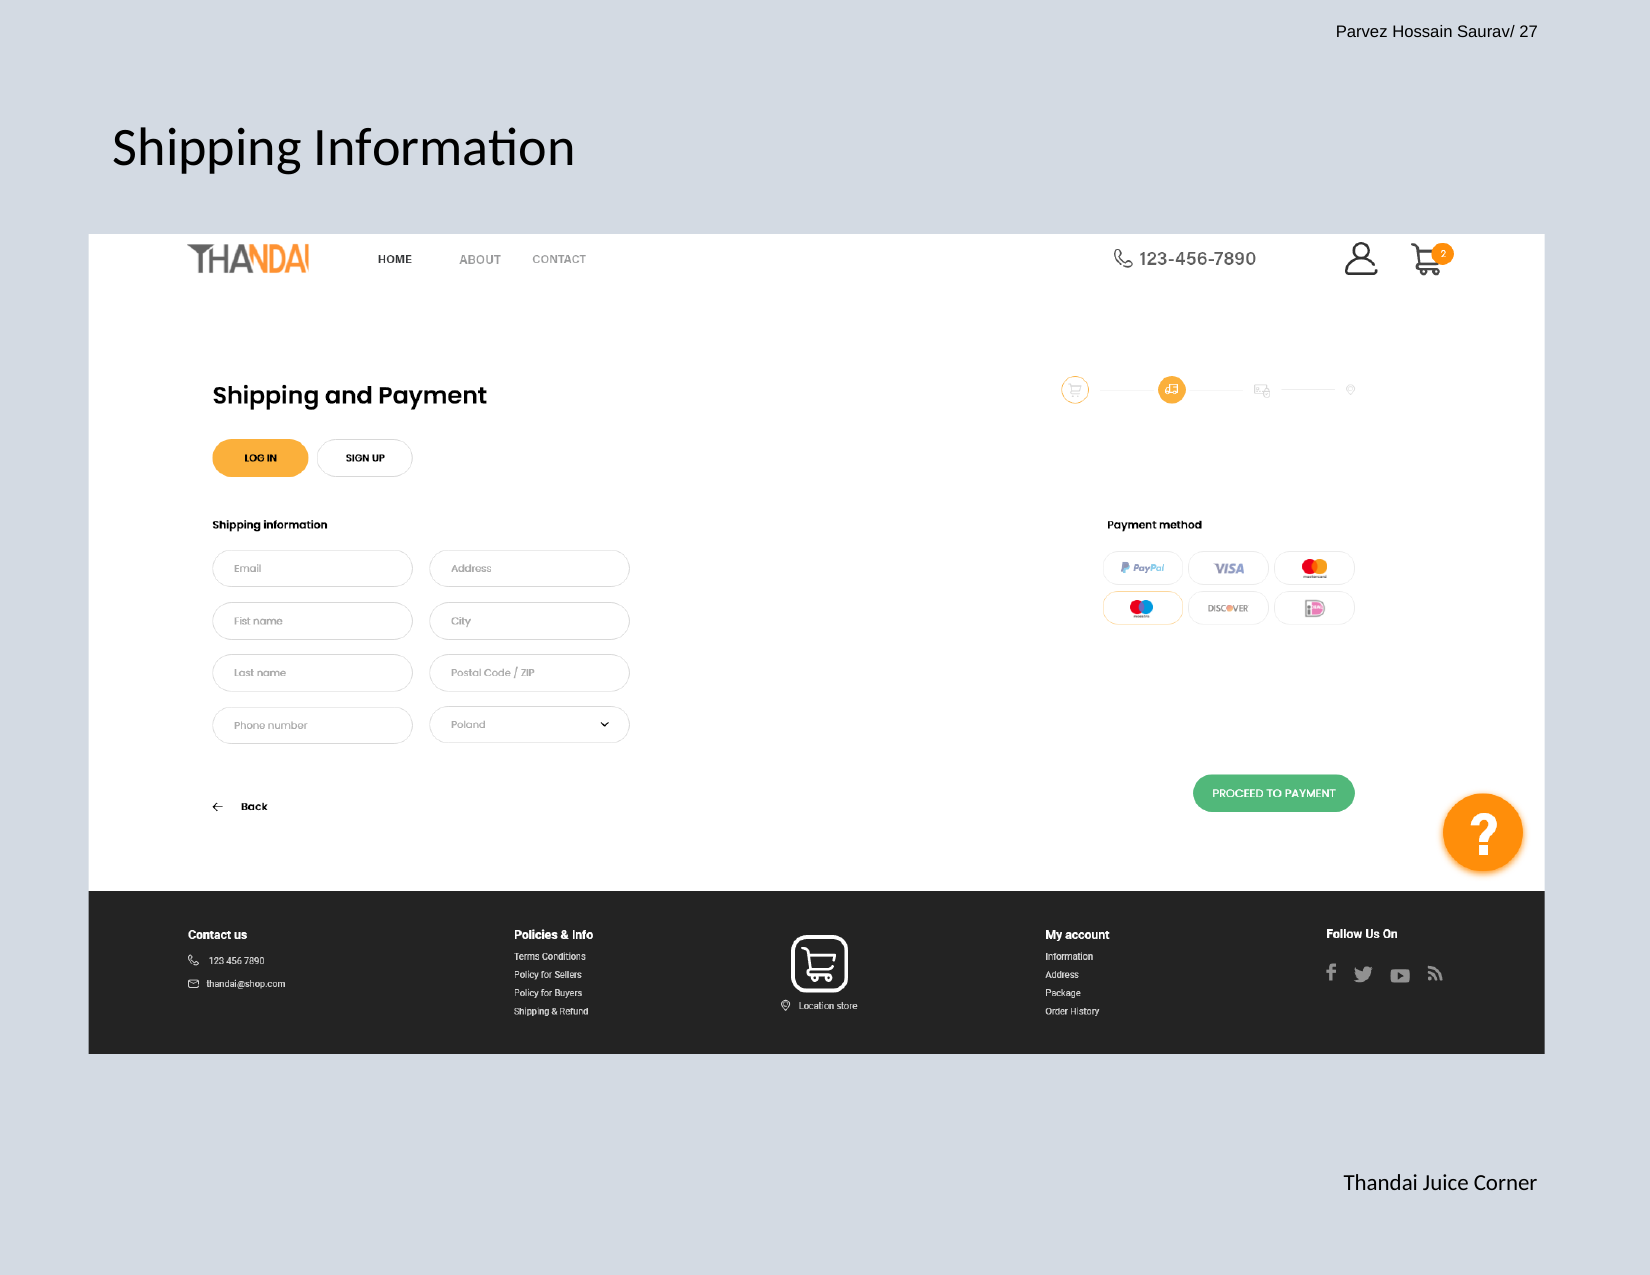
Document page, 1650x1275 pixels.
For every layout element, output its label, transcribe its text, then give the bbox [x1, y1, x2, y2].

text Shipping Information [112, 112, 803, 179]
picture [88, 234, 1544, 1053]
